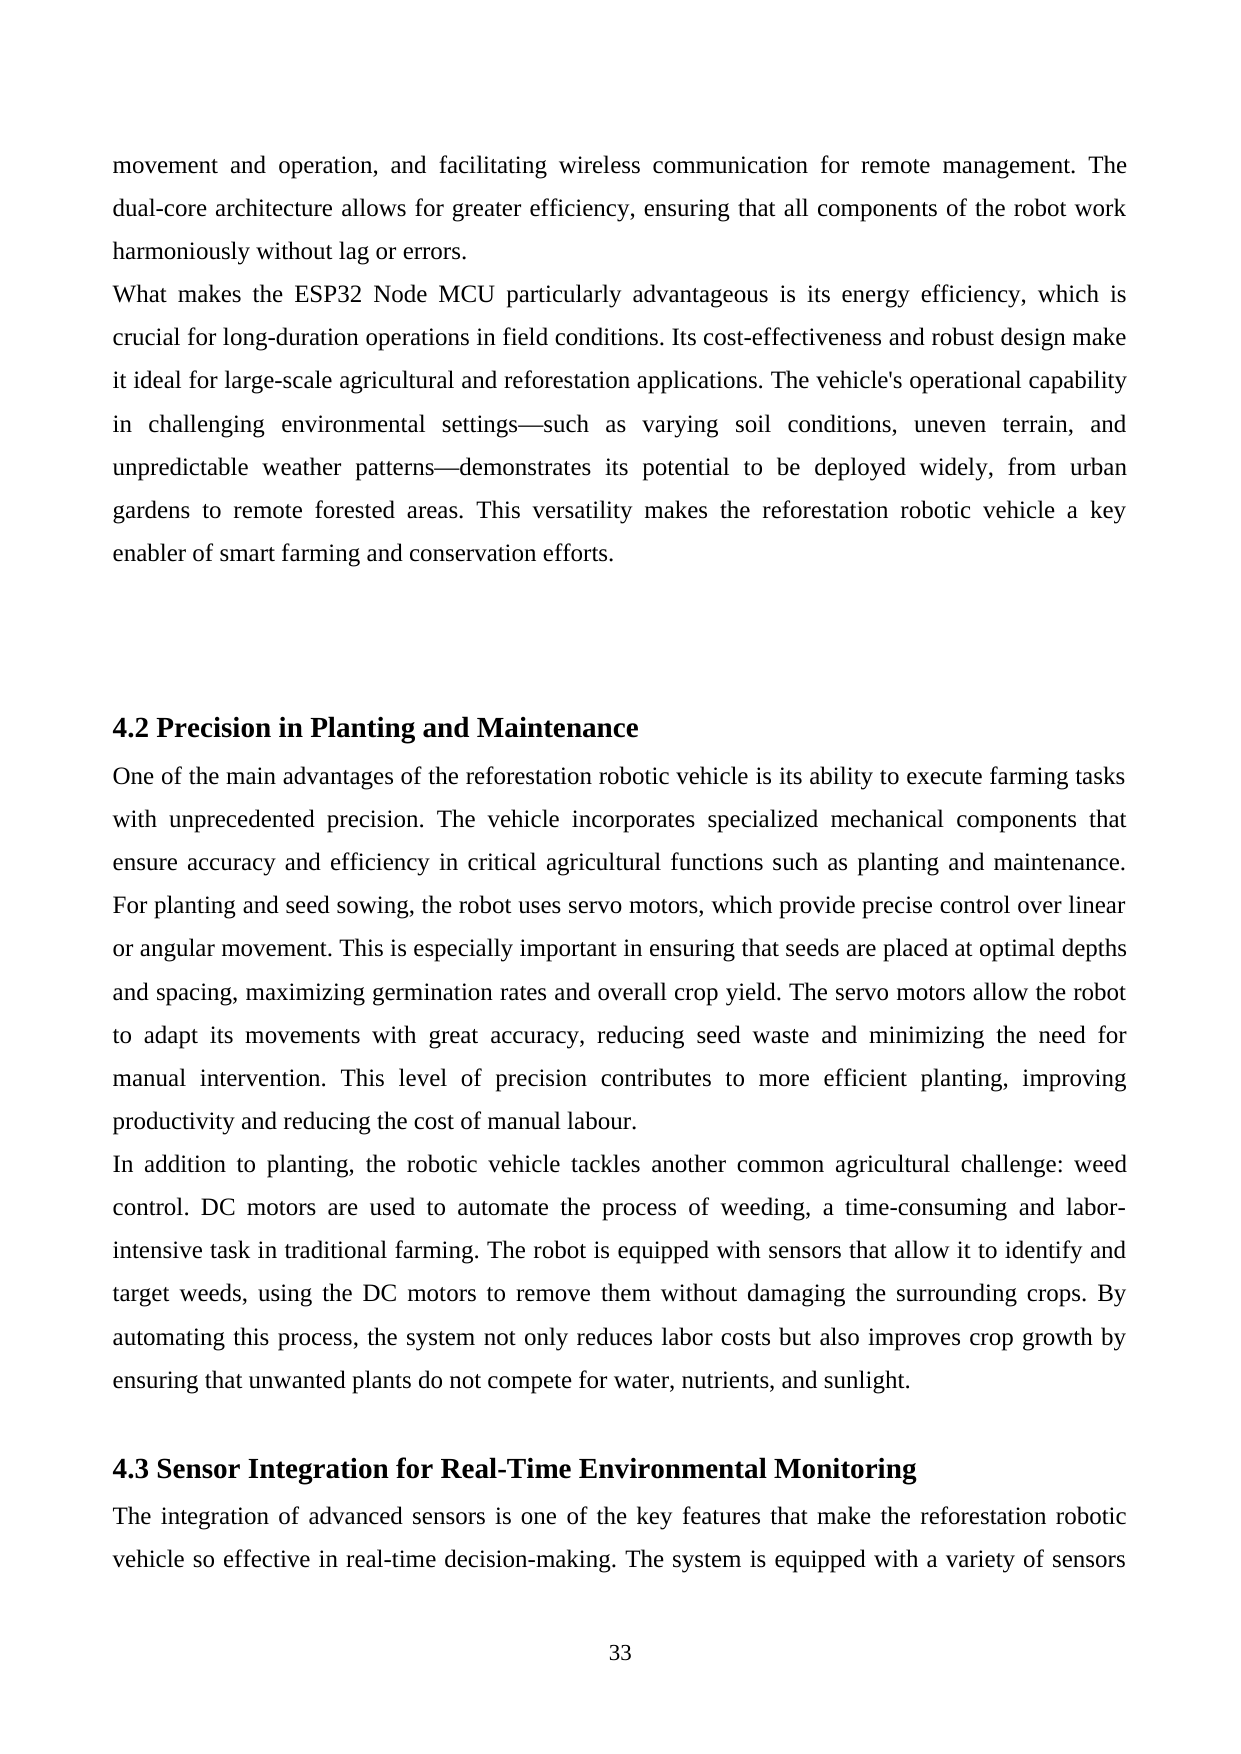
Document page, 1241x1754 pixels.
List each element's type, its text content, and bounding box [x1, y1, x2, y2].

text 4.1 Reforestation Robotic Vehicle: The Hardware Backbone [112, 833, 1128, 866]
text Reforestation robots have emerged as one of the most promising innovations in modern agriculture and environmental conservation. These advanced machines combine robotics, artificial intelligence, and machine learning to tackle complex agricultural challenges, offering solutions that are both sustainable and scalable. By automating key farming tasks and incorporating data-driven decision-making, reforestation robots are transforming the landscape of farming, particularly in areas such as crop management, soil health, and reforestation efforts. This section explores the components and functionalities of the reforestation robot in greater detail, emphasizing its role in revolutionizing agriculture and promoting environmental sustainability. [112, 445, 1128, 775]
text The reforestation robotic vehicle serves as the hardware backbone of this innovative technology. At the heart of this system is the ESP32 Node MCU, a powerful microcontroller that acts as the primary processor for the vehicle. Known for its dual-core processor, the ESP32 Node MCU allows the vehicle to handle multiple operations simultaneously. This capability is critical in performing complex tasks such as processing data from various sensors, controlling motor functions for movement and operation, and facilitating wireless communication for remote management. The dual-core architecture allows for greater efficiency, ensuring that all components of the robot work harmoniously without lag or errors. [112, 883, 1128, 1214]
text Reforestation Robot: Revolutionizing Agriculture and Reforestation [112, 394, 1128, 428]
text CHAPTER-4 [112, 279, 1128, 318]
text What makes the ESP32 Node MCU particularly advantageous is its energy efficiency, which is crucial for long-duration operations in field conditions. Its cost-effectiveness and robust design make it ideal for large-scale agricultural and reforestation applications. The vehicle's operational capability in challenging environmental settings—such as varying soil conditions, uneven terrain, and unpredictable weather patterns—demonstrates its potential to be deployed widely, from urban gardens to remote forested areas. This versatility makes the reforestation robotic vehicle a key enabler of smart farming and conservation efforts. [112, 1228, 1128, 1516]
text PROPOSED MOTHODOLOGY [112, 337, 1128, 375]
